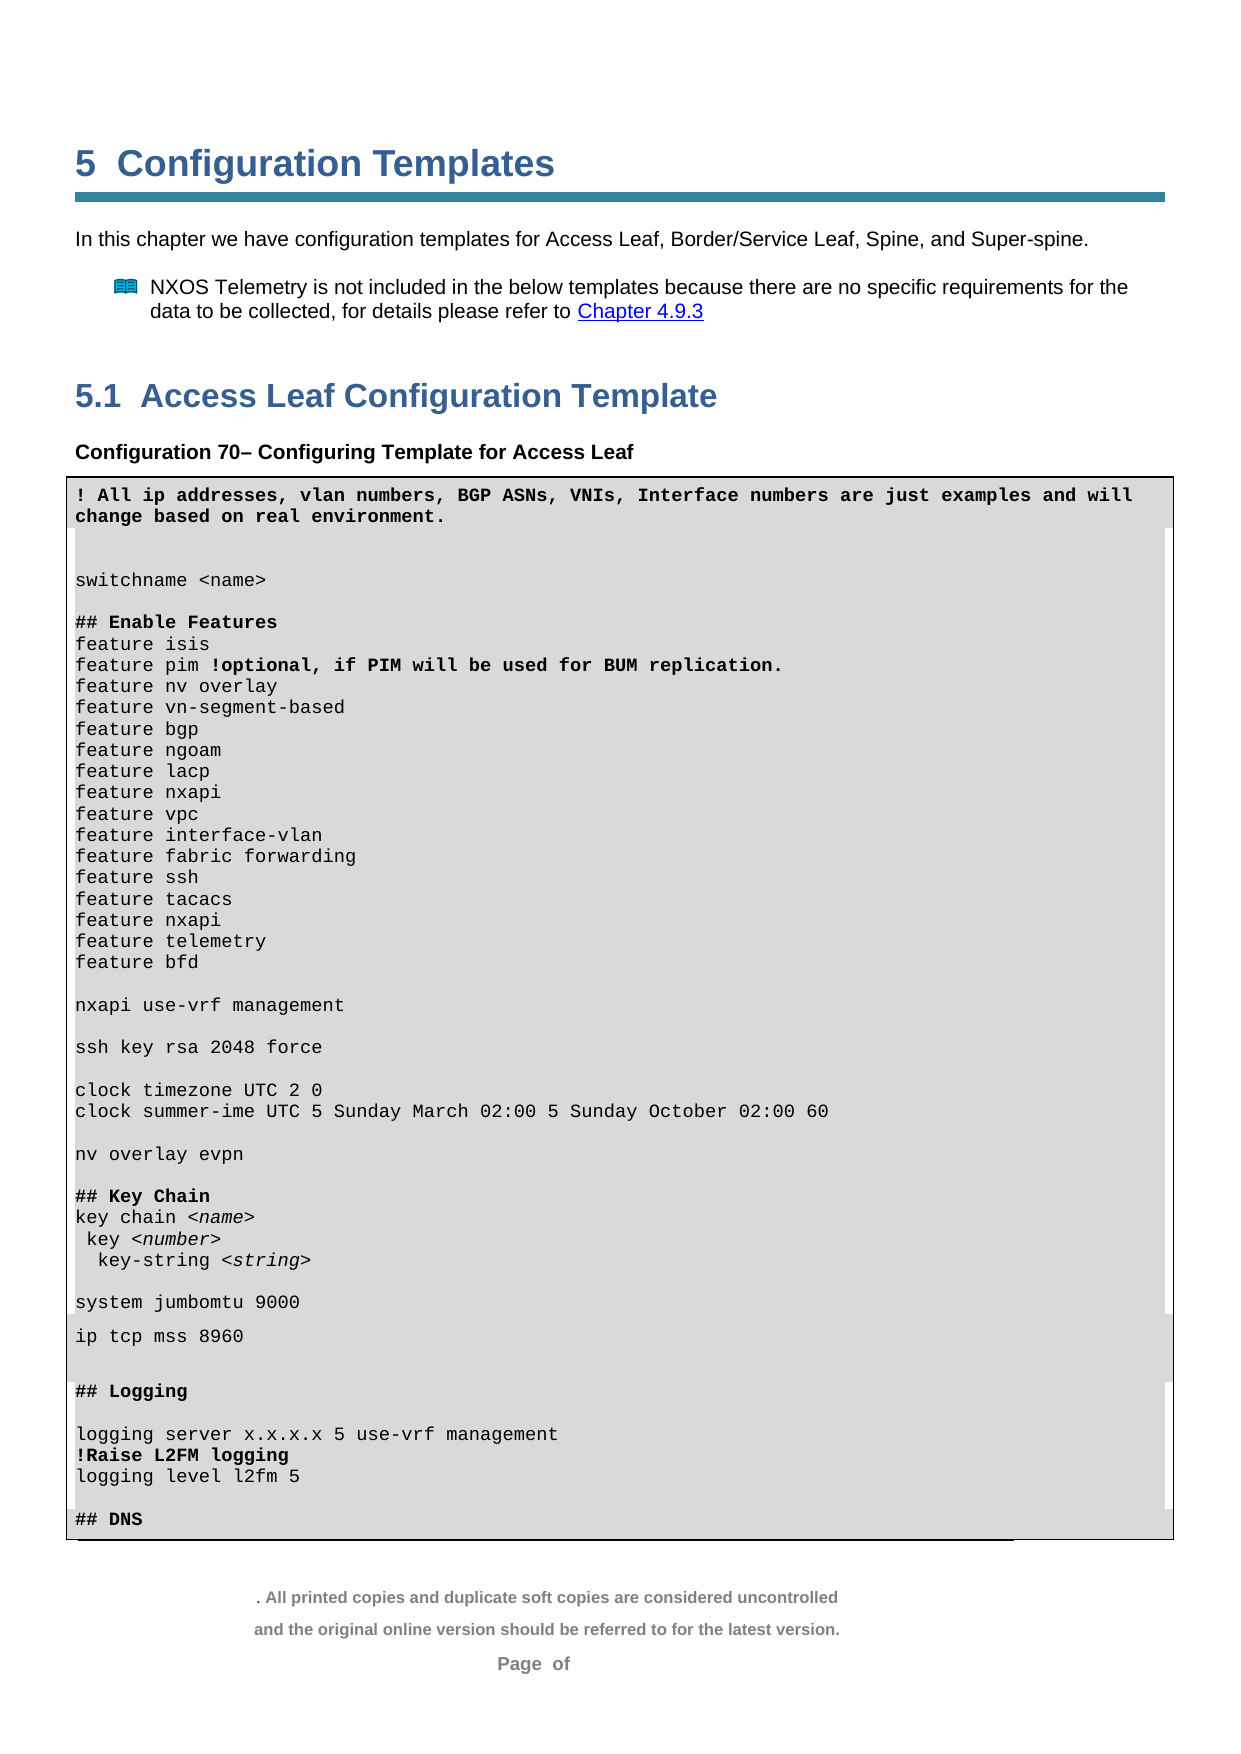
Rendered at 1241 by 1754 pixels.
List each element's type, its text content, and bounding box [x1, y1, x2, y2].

text ## Key Chain [75, 1187, 1165, 1208]
text feature pim !optional, if PIM will be used for BUM replication. [75, 656, 1165, 677]
text key chain <name> [75, 1208, 1165, 1229]
text clock summer-ime UTC 5 Sunday March 02:00 5 Sunday October 02:00 60 [75, 1102, 1165, 1123]
text feature bgp [75, 719, 1165, 741]
text ! All ip addresses, vlan numbers, BGP ASNs, VNIs, Interface numbers are just examples and will change based on real environment. [67, 478, 1173, 528]
text ## DNS [67, 1500, 1173, 1539]
text feature nxapi [75, 911, 1165, 932]
text clock timezone UTC 2 0 [75, 1081, 1165, 1102]
text ssh key rsa 2048 force [75, 1038, 1165, 1059]
text feature vn-segment-based [75, 698, 1165, 719]
text logging level l2fm 5 [75, 1467, 1165, 1488]
text feature tacacs [75, 889, 1165, 911]
text ## Logging [75, 1382, 1165, 1403]
text ## Enable Features [75, 613, 1165, 634]
text feature ssh [75, 868, 1165, 889]
text Configuration 70– Configuring Template for Access Leaf [75, 440, 1165, 464]
text feature interface-vlan [75, 826, 1165, 847]
text feature nxapi [75, 783, 1165, 804]
text key <number> [75, 1229, 1165, 1251]
text feature isis [75, 634, 1165, 656]
text In this chapter we have configuration templates for Access Leaf, Border/Service Leaf, Spine, and Super-spine. [75, 227, 1165, 251]
text !Raise L2FM logging [75, 1446, 1165, 1467]
text feature vpc [75, 804, 1165, 826]
text feature nv overlay [75, 677, 1165, 698]
text feature bfd [75, 953, 1165, 974]
text nxapi use-vrf management [75, 996, 1165, 1017]
text feature telemetry [75, 932, 1165, 953]
subtitle Access Leaf Configuration Template [75, 376, 1165, 415]
text switchname <name> [75, 571, 1165, 592]
text feature fabric forwarding [75, 847, 1165, 868]
text feature ngoam [75, 741, 1165, 762]
text system jumbomtu 9000 [75, 1293, 1165, 1314]
text ip tcp mss 8960 [67, 1318, 1173, 1348]
picture [113, 277, 139, 295]
text NXOS Telemetry is not included in the below templates because there are no specific requirements for the data to be collected, for details please refer to Chapter 4.9.3 [112, 275, 1165, 323]
text feature lacp [75, 762, 1165, 783]
subtitle Configuration Templates [75, 141, 1165, 192]
text key-string <string> [75, 1251, 1165, 1272]
text logging server x.x.x.x 5 use-vrf management [75, 1424, 1165, 1446]
text nv overlay evpn [75, 1144, 1165, 1166]
